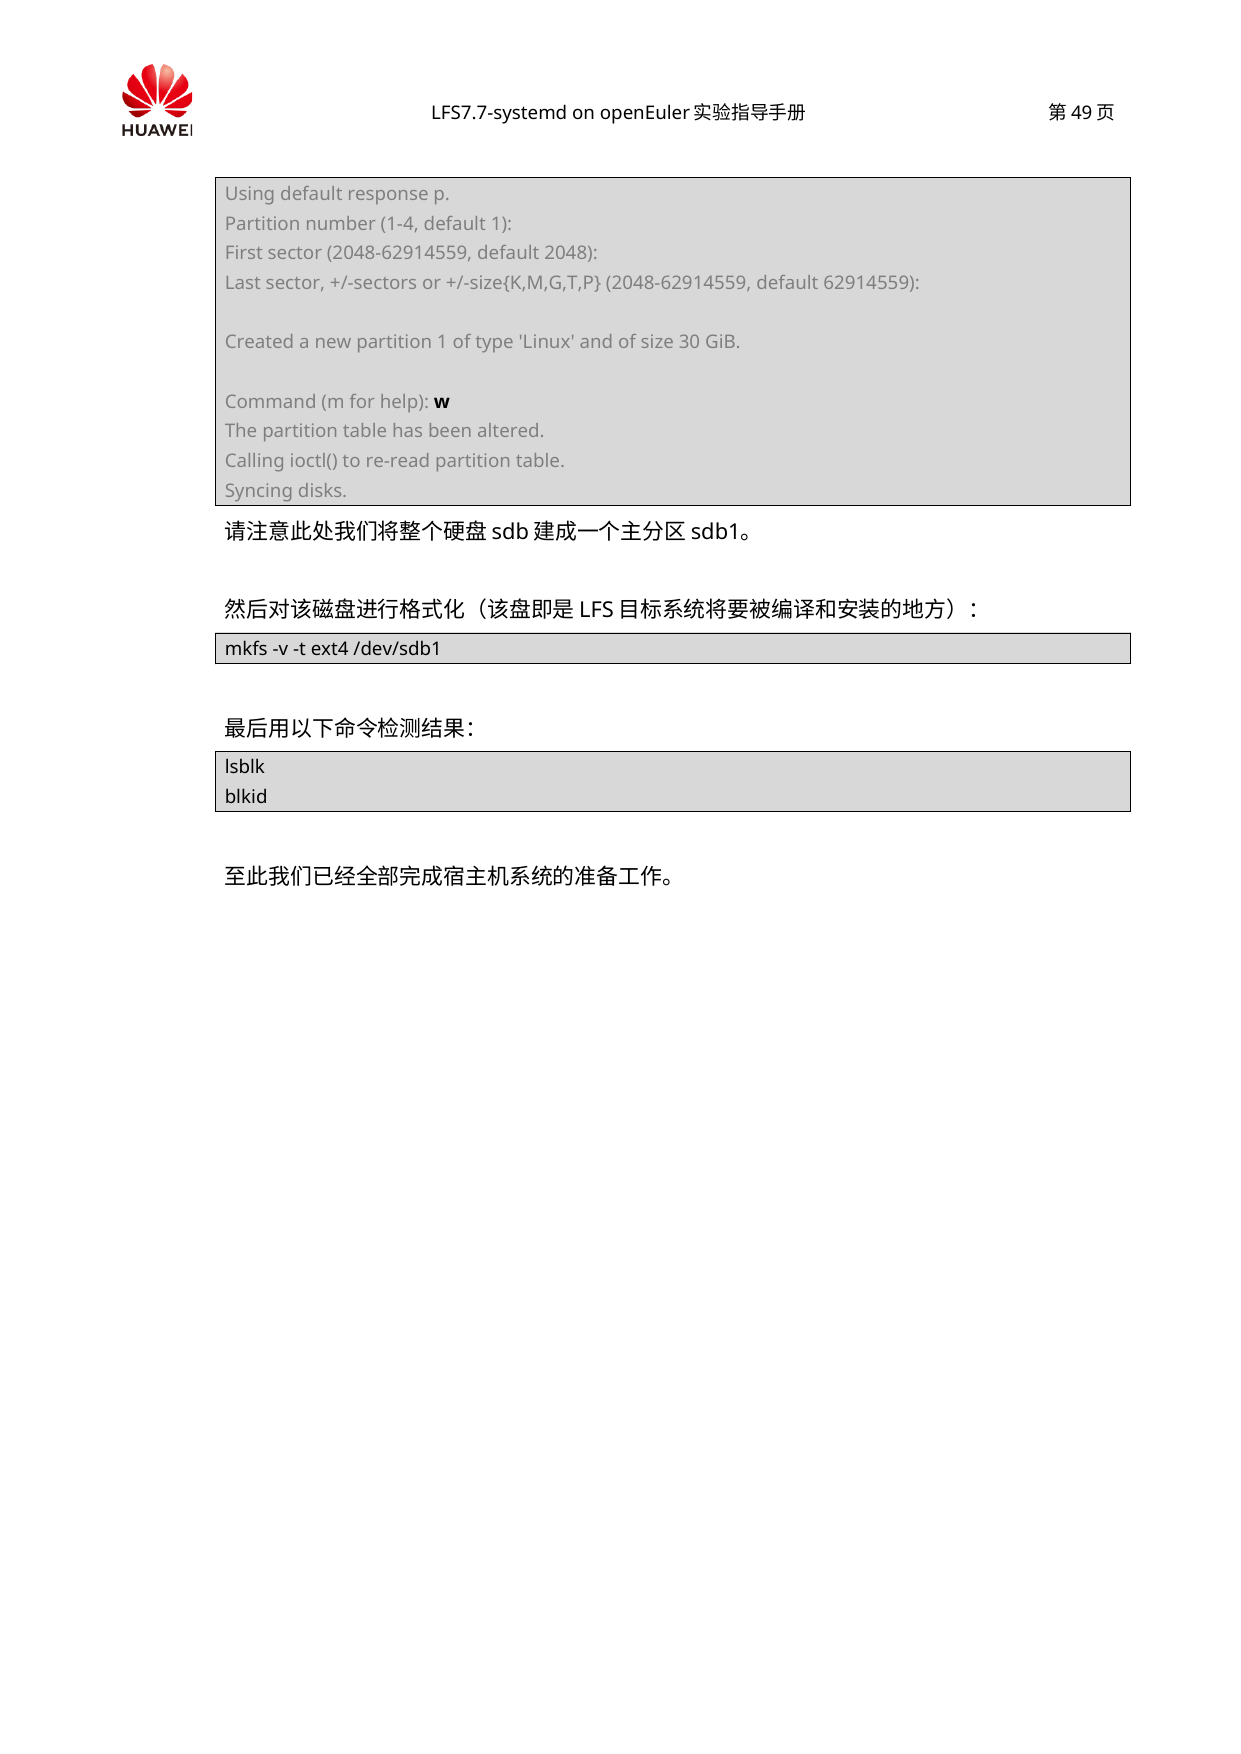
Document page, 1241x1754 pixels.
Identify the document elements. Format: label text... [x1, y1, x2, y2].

text mkfs -v -t ext4 /dev/sdb1 [216, 634, 1130, 663]
text Partition number (1-4, default 1): [216, 207, 1130, 236]
text First sector (2048-62914559, default 2048): [216, 237, 1130, 265]
text lsblk [216, 752, 1130, 779]
text 请注意此处我们将整个硬盘sdb建成一个主分区sdb1。 [224, 514, 1122, 546]
text Last sector, +/-sectors or +/-size{K,M,G,T,P} (2048-62914559, default 62914559): [216, 266, 1130, 295]
text Created a new partition 1 of type 'Linux' and of size 30 GiB. [216, 326, 1130, 354]
picture [122, 64, 193, 136]
text The partition table has been altered. [216, 415, 1130, 443]
text Syncing disks. [216, 474, 1130, 505]
text blkid [216, 780, 1130, 811]
text Using default response p. [216, 178, 1130, 206]
text Calling ioctl() to re-read partition table. [216, 444, 1130, 473]
text 最后用以下命令检测结果： [224, 711, 1122, 742]
text 至此我们已经全部完成宿主机系统的准备工作。 [224, 859, 1122, 890]
text 然后对该磁盘进行格式化（该盘即是LFS目标系统将要被编译和安装的地方）： [224, 592, 1122, 624]
text Command (m for help): w [216, 385, 1130, 414]
